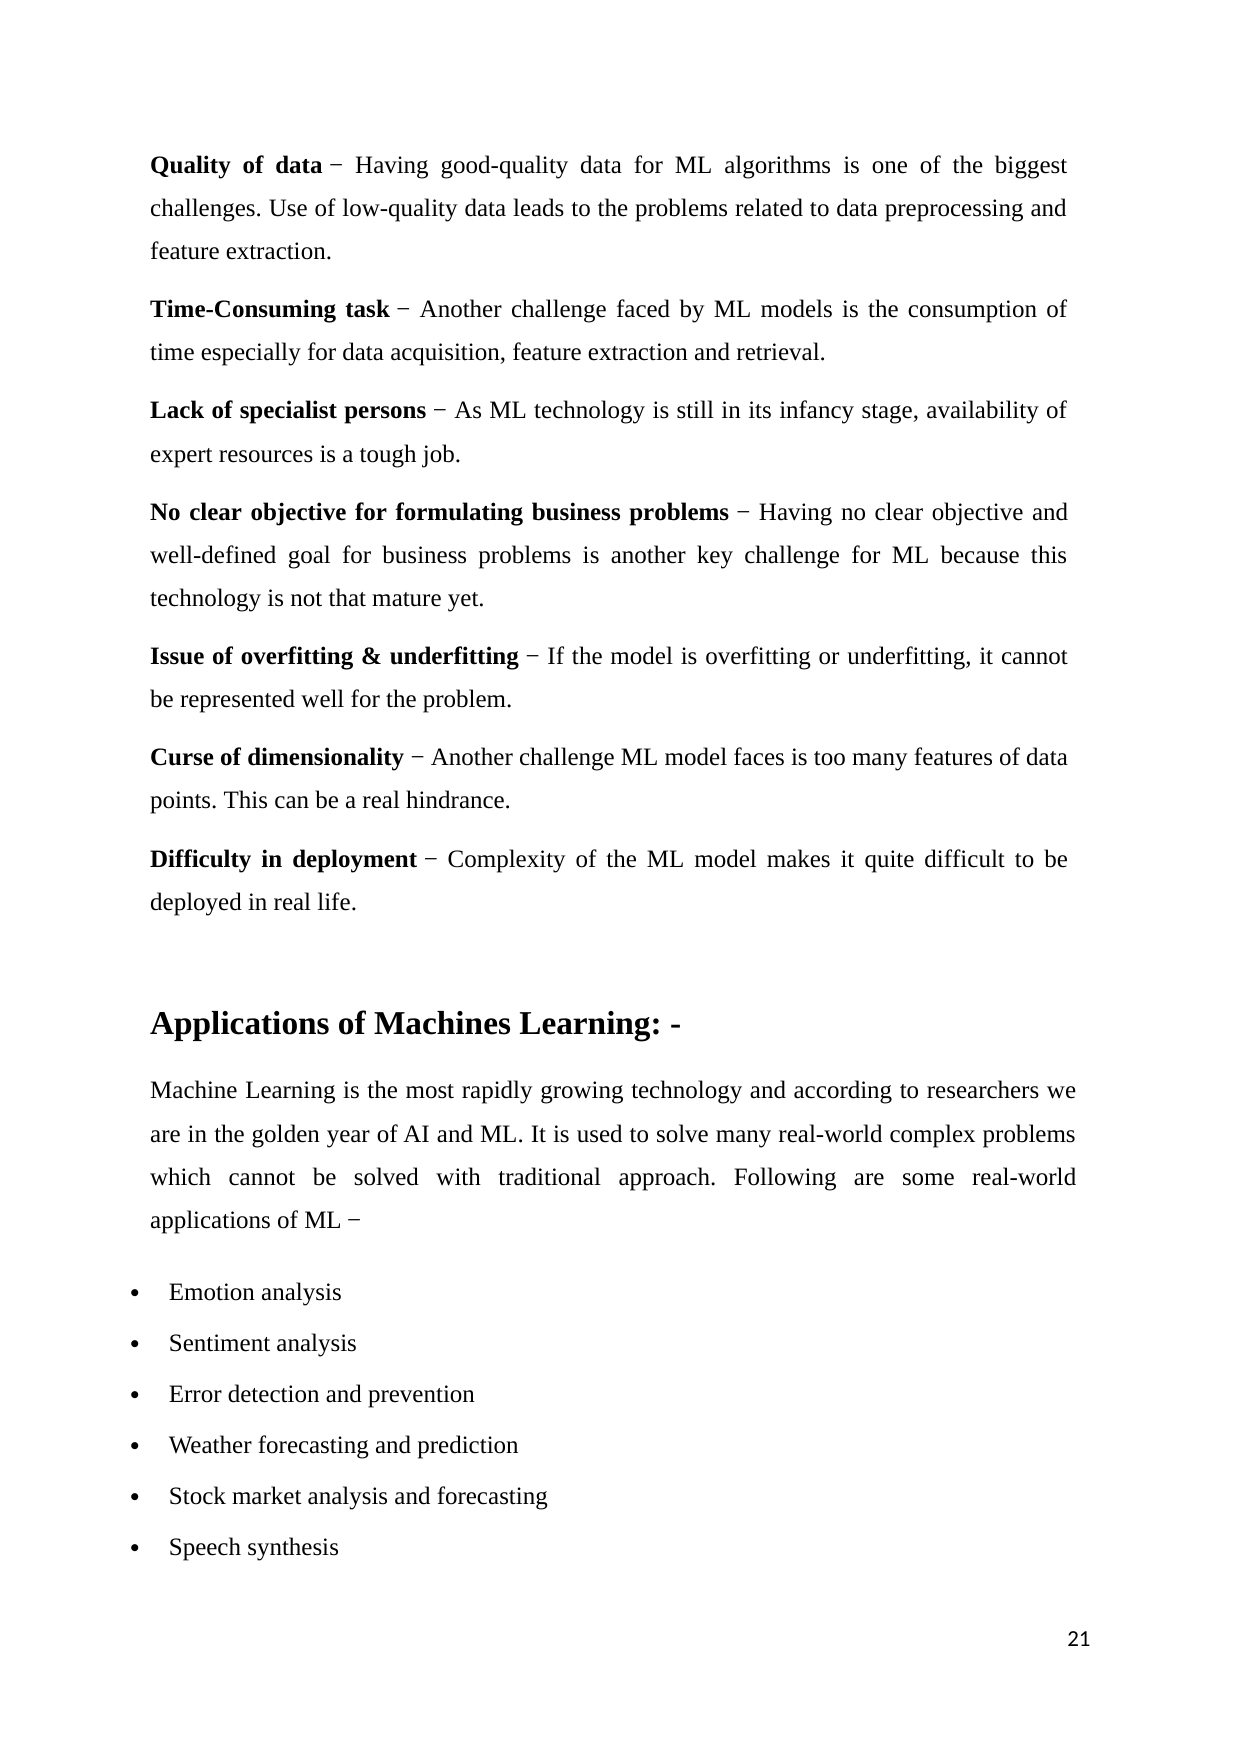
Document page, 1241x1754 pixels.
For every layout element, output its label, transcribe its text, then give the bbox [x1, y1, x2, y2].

text Time-Consuming task − Another challenge faced by ML models is the consumption of time especially for data acquisition, feature extraction and retrieval. [150, 294, 1068, 366]
text Lack of specialist persons − As ML technology is still in its infancy stage, availability of expert resources is a tough job. [150, 396, 1068, 467]
list Error detection and prevention [131, 1379, 1078, 1408]
text Applications of Machines Learning: - [150, 1003, 1068, 1041]
list Stock market analysis and forecasting [131, 1481, 1078, 1510]
text Machine Learning is the most rapidly growing technology and according to researchers we are in the golden year of AI and ML. It is used to solve many real-world complex problems which cannot be solved with traditional approach. Following are some real-world applications of ML − [150, 1076, 1078, 1234]
list Sentiment analysis [131, 1328, 1078, 1357]
list Emotion analysis [131, 1277, 1078, 1306]
text Curse of dimensionality − Another challenge ML model faces is too many features of data points. This can be a real hindrance. [150, 742, 1068, 814]
text Issue of overfitting & underfitting − If the model is overfitting or underfitting, it cannot be represented well for the problem. [150, 641, 1068, 713]
text No clear objective for formulating business problems − Having no clear objective and well-defined goal for business problems is another key challenge for ML because this technology is not that mature yet. [150, 497, 1068, 612]
list Weather forecasting and prediction [131, 1430, 1078, 1459]
list Speech synthesis [131, 1532, 1078, 1561]
text Quality of data − Having good-quality data for ML algorithms is one of the biggest challenges. Use of low-quality data leads to the problems related to data preprocessing and feature extraction. [150, 150, 1068, 265]
text Difficulty in deployment − Complexity of the ML model makes it quite difficult to be deployed in real life. [150, 844, 1068, 916]
